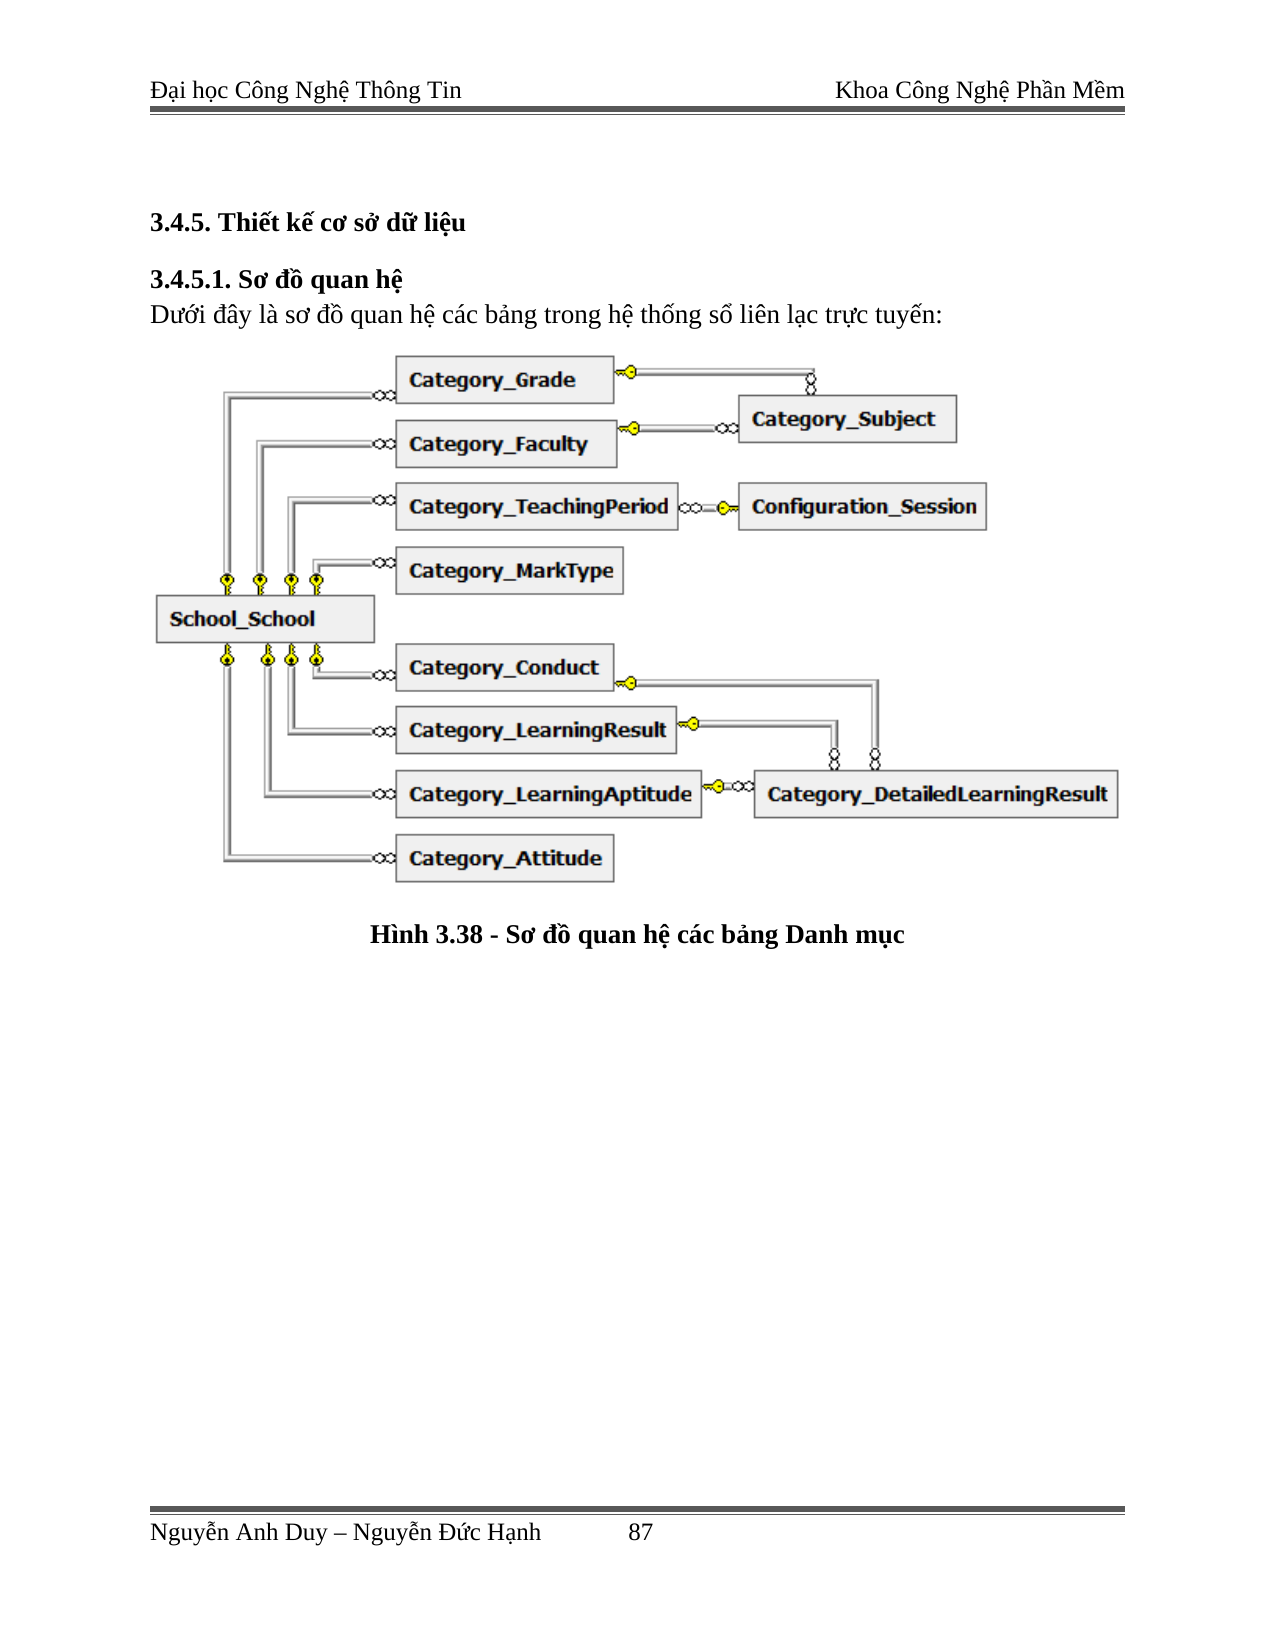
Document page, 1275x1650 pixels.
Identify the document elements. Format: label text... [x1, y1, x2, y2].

text Dưới đây là sơ đồ quan hệ các bảng trong hệ thống sổ liên lạc trực tuyến: [150, 298, 1125, 329]
subtitle 3.4.5.1. Sơ đồ quan hệ [150, 263, 1125, 294]
subtitle 3.4.5. Thiết kế cơ sở dữ liệu [150, 206, 1125, 237]
subtitle Hình 3.38 - Sơ đồ quan hệ các bảng Danh mục [150, 918, 1125, 949]
picture [150, 334, 1125, 889]
